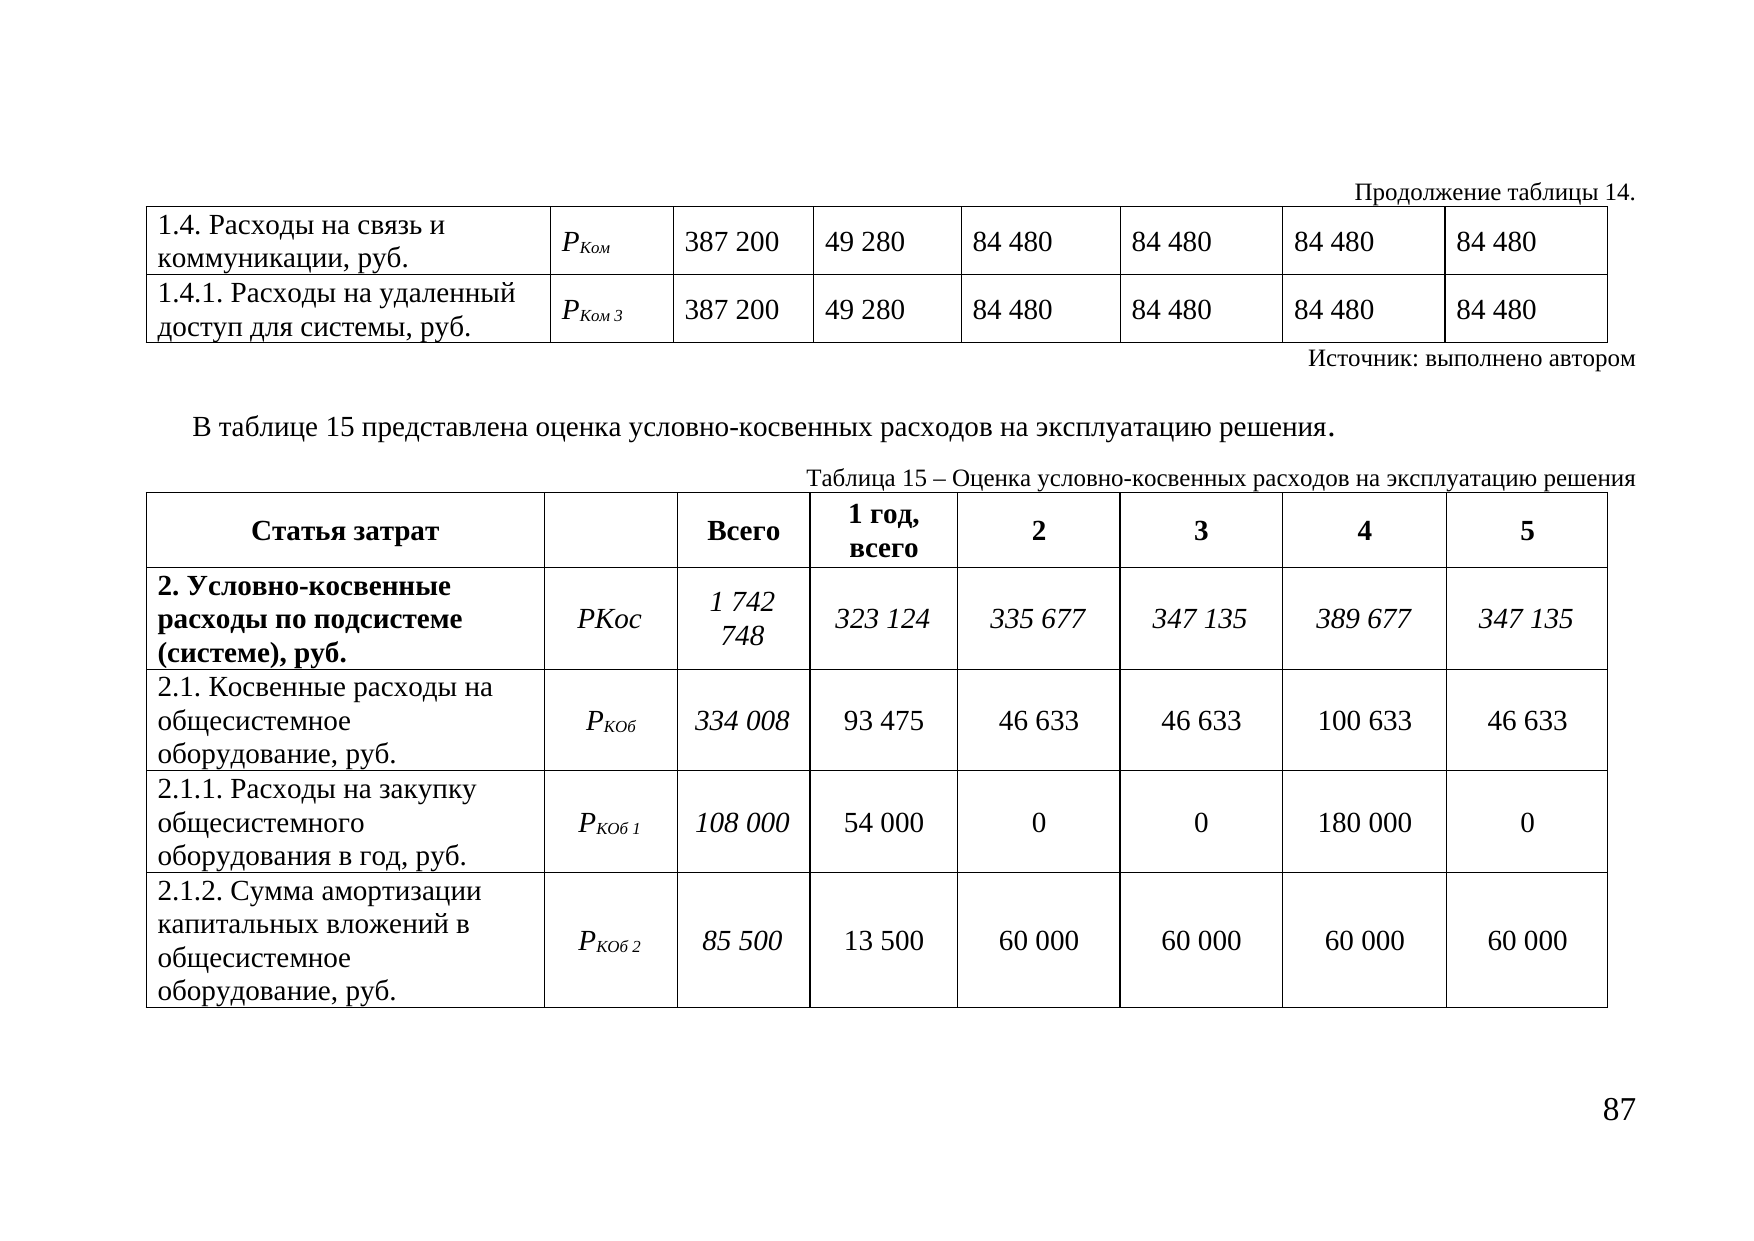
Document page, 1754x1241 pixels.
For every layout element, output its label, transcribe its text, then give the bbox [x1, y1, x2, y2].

table_header 49 280 [814, 207, 961, 274]
table_cell 60 000 [1447, 873, 1607, 1007]
table_header 3 [1121, 493, 1282, 567]
text Источник: выполнено автором [118, 343, 1636, 372]
text Таблица 15 – Оценка условно-косвенных расходов на эксплуатацию решения [118, 463, 1636, 492]
table_header 84 480 [962, 207, 1120, 274]
table_cell 1 742 748 [678, 568, 809, 668]
table_cell 46 633 [1121, 670, 1282, 770]
table_header 387 200 [674, 207, 813, 274]
table_cell 389 677 [1283, 568, 1446, 668]
table_cell 108 000 [678, 771, 809, 872]
table_header 5 [1447, 493, 1607, 567]
table_cell 347 135 [1121, 568, 1282, 668]
table_cell РКОб 2 [545, 873, 677, 1007]
table_cell 335 677 [958, 568, 1119, 668]
table_cell 334 008 [678, 670, 809, 770]
table_header Статья затрат [147, 493, 544, 567]
table_cell 49 280 [814, 275, 961, 342]
table_cell 347 135 [1447, 568, 1607, 668]
table_cell 46 633 [1447, 670, 1607, 770]
table_cell РКОб 1 [545, 771, 677, 872]
table_header Всего [678, 493, 809, 567]
table_cell 2.1.2. Сумма амортизации капитальных вложений в общесистемное оборудование, руб. [147, 873, 544, 1007]
table_header 2 [958, 493, 1119, 567]
table_cell РКом 3 [551, 275, 673, 342]
table_header 4 [1283, 493, 1446, 567]
table_cell 84 480 [1446, 275, 1607, 342]
table_header 1.4. Расходы на связь и коммуникации, руб. [147, 207, 550, 274]
table_header 84 480 [1446, 207, 1607, 274]
table_cell 100 633 [1283, 670, 1446, 770]
table_cell 84 480 [1121, 275, 1282, 342]
table_cell РКОб [545, 670, 677, 770]
table_cell 0 [958, 771, 1119, 872]
table_cell 323 124 [811, 568, 957, 668]
table_cell 60 000 [1283, 873, 1446, 1007]
table_cell 60 000 [958, 873, 1119, 1007]
table_header 84 480 [1283, 207, 1444, 274]
table_cell 2. Условно-косвенные расходы по подсистеме (системе), руб. [147, 568, 544, 668]
text Продолжение таблицы 14. [118, 177, 1636, 206]
table_cell 180 000 [1283, 771, 1446, 872]
table_cell 0 [1447, 771, 1607, 872]
table_cell 387 200 [674, 275, 813, 342]
table_cell 1.4.1. Расходы на удаленный доступ для системы, руб. [147, 275, 550, 342]
table_header 84 480 [1121, 207, 1282, 274]
table_cell 2.1.1. Расходы на закупку общесистемного оборудования в год, руб. [147, 771, 544, 872]
table_cell 84 480 [962, 275, 1120, 342]
table_cell 93 475 [811, 670, 957, 770]
table_cell 2.1. Косвенные расходы на общесистемное оборудование, руб. [147, 670, 544, 770]
table_cell 85 500 [678, 873, 809, 1007]
text В таблице 15 представлена оценка условно-косвенных расходов на эксплуатацию решения. [118, 406, 1636, 444]
table_cell РКос [545, 568, 677, 668]
table_cell 46 633 [958, 670, 1119, 770]
table_cell 60 000 [1121, 873, 1282, 1007]
table_cell 0 [1121, 771, 1282, 872]
table_cell 13 500 [811, 873, 957, 1007]
table_header [545, 493, 677, 567]
table_cell 54 000 [811, 771, 957, 872]
table_header РКом [551, 207, 673, 274]
table_cell 84 480 [1283, 275, 1444, 342]
table_header 1 год, всего [811, 493, 957, 567]
